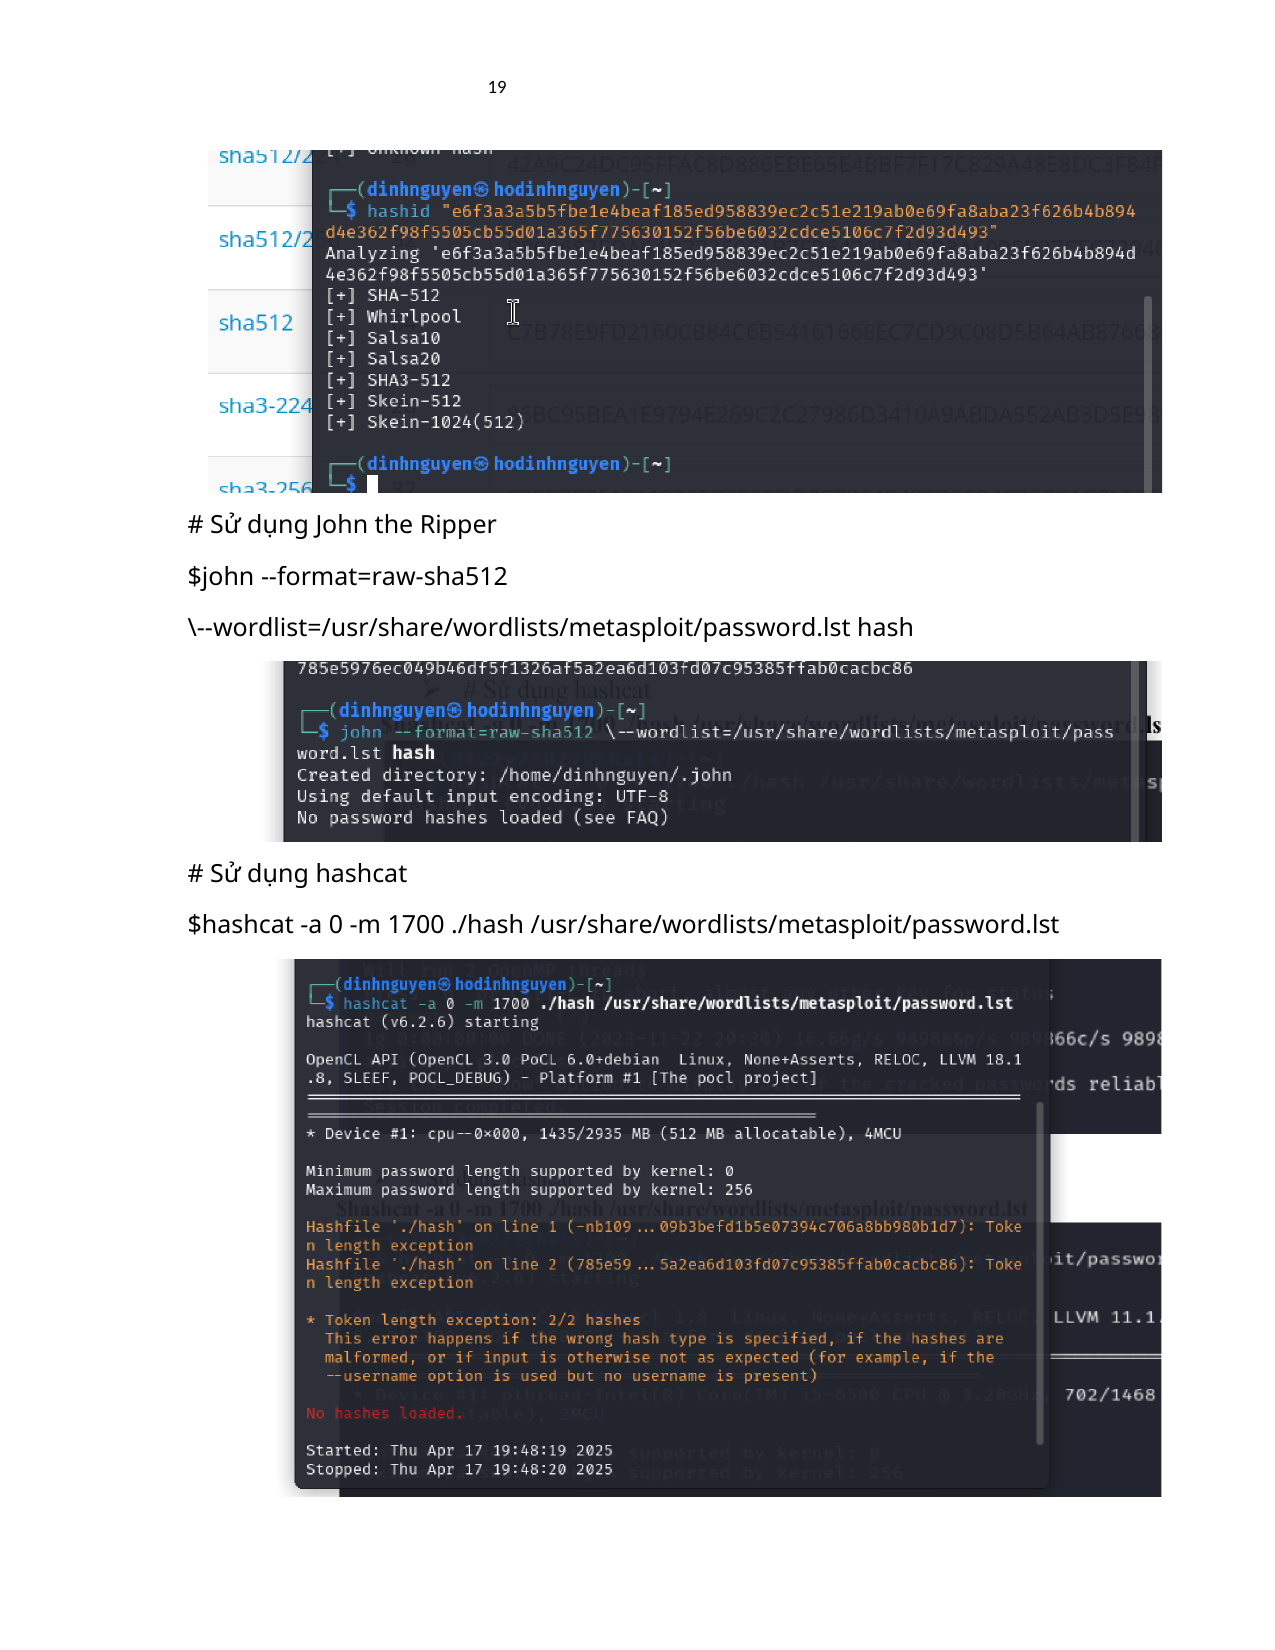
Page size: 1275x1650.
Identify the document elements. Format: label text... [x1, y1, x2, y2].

text # Sử dụng hashcat [187, 855, 1087, 889]
picture [187, 661, 1162, 842]
text $hashcat -a 0 -m 1700 ./hash /usr/share/wordlists/metasploit/password.lst [187, 907, 1087, 941]
picture [187, 150, 1163, 493]
text # Sử dụng John the Ripper [187, 507, 1087, 541]
picture [187, 959, 1162, 1497]
text $john --format=raw-sha512 \--wordlist=/usr/share/wordlists/metasploit/password.lst hash [187, 559, 1087, 644]
